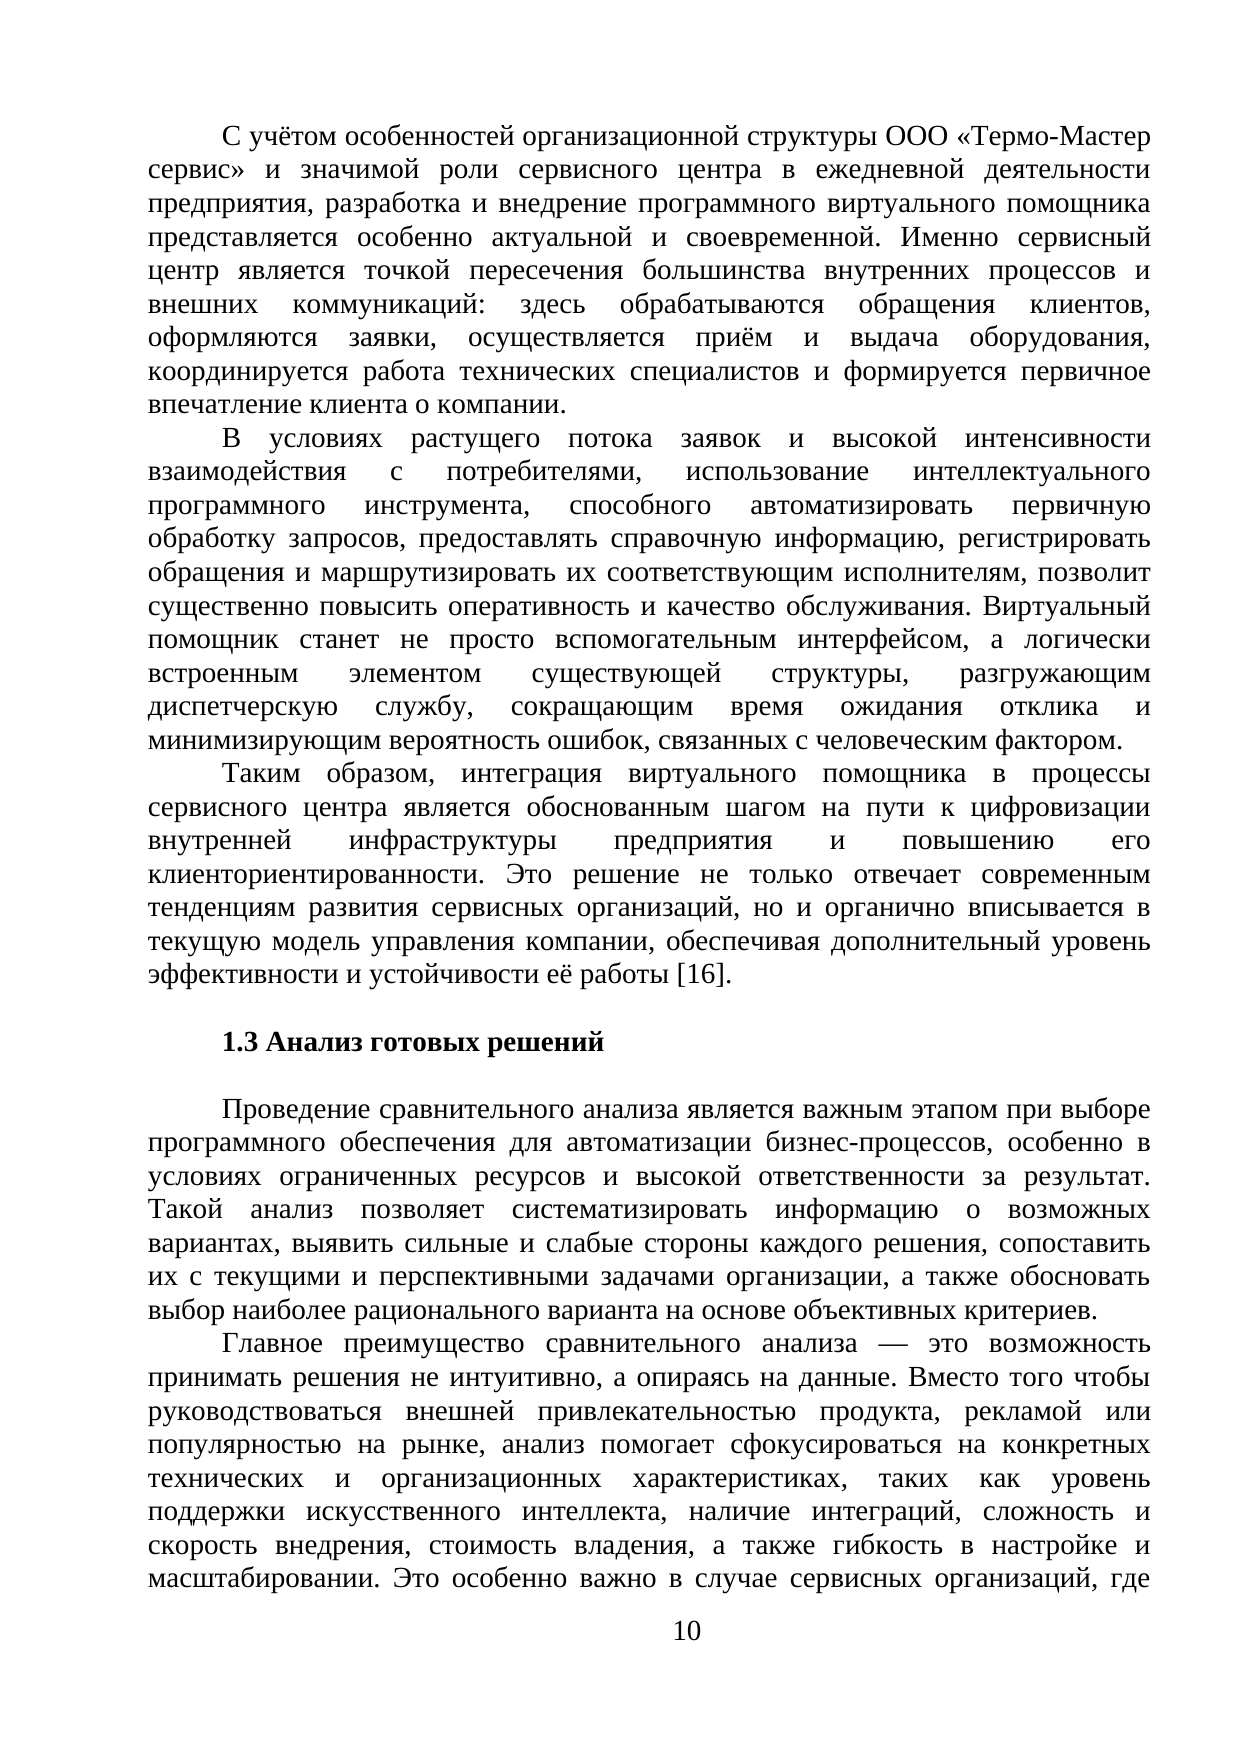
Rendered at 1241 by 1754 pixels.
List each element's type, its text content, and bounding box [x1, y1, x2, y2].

text Таким образом, интеграция виртуального помощника в процессы сервисного центра является обоснованным шагом на пути к цифровизации внутренней инфраструктуры предприятия и повышению его клиенториентированности. Это решение не только отвечает современным тенденциям развития сервисных организаций, но и органично вписывается в текущую модель управления компании, обеспечивая дополнительный уровень эффективности и устойчивости её работы [16]. [148, 755, 1152, 990]
text Проведение сравнительного анализа является важным этапом при выборе программного обеспечения для автоматизации бизнес-процессов, особенно в условиях ограниченных ресурсов и высокой ответственности за результат. Такой анализ позволяет систематизировать информацию о возможных вариантах, выявить сильные и слабые стороны каждого решения, сопоставить их с текущими и перспективными задачами организации, а также обосновать выбор наиболее рационального варианта на основе объективных критериев. [148, 1091, 1152, 1326]
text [148, 1326, 1152, 1594]
text В условиях растущего потока заявок и высокой интенсивности взаимодействия с потребителями, использование интеллектуального программного инструмента, способного автоматизировать первичную обработку запросов, предоставлять справочную информацию, регистрировать обращения и маршрутизировать их соответствующим исполнителям, позволит существенно повысить оперативность и качество обслуживания. Виртуальный помощник станет не просто вспомогательным интерфейсом, а логически встроенным элементом существующей структуры, разгружающим диспетчерскую службу, сокращающим время ожидания отклика и минимизирующим вероятность ошибок, связанных с человеческим фактором. [148, 420, 1152, 755]
text С учётом особенностей организационной структуры ООО «Термо-Мастер сервис» и значимой роли сервисного центра в ежедневной деятельности предприятия, разработка и внедрение программного виртуального помощника представляется особенно актуальной и своевременной. Именно сервисный центр является точкой пересечения большинства внутренних процессов и внешних коммуникаций: здесь обрабатываются обращения клиентов, оформляются заявки, осуществляется приём и выдача оборудования, координируется работа технических специалистов и формируется первичное впечатление клиента о компании. [148, 118, 1152, 420]
text 1.3 Анализ готовых решений [148, 1024, 1152, 1057]
